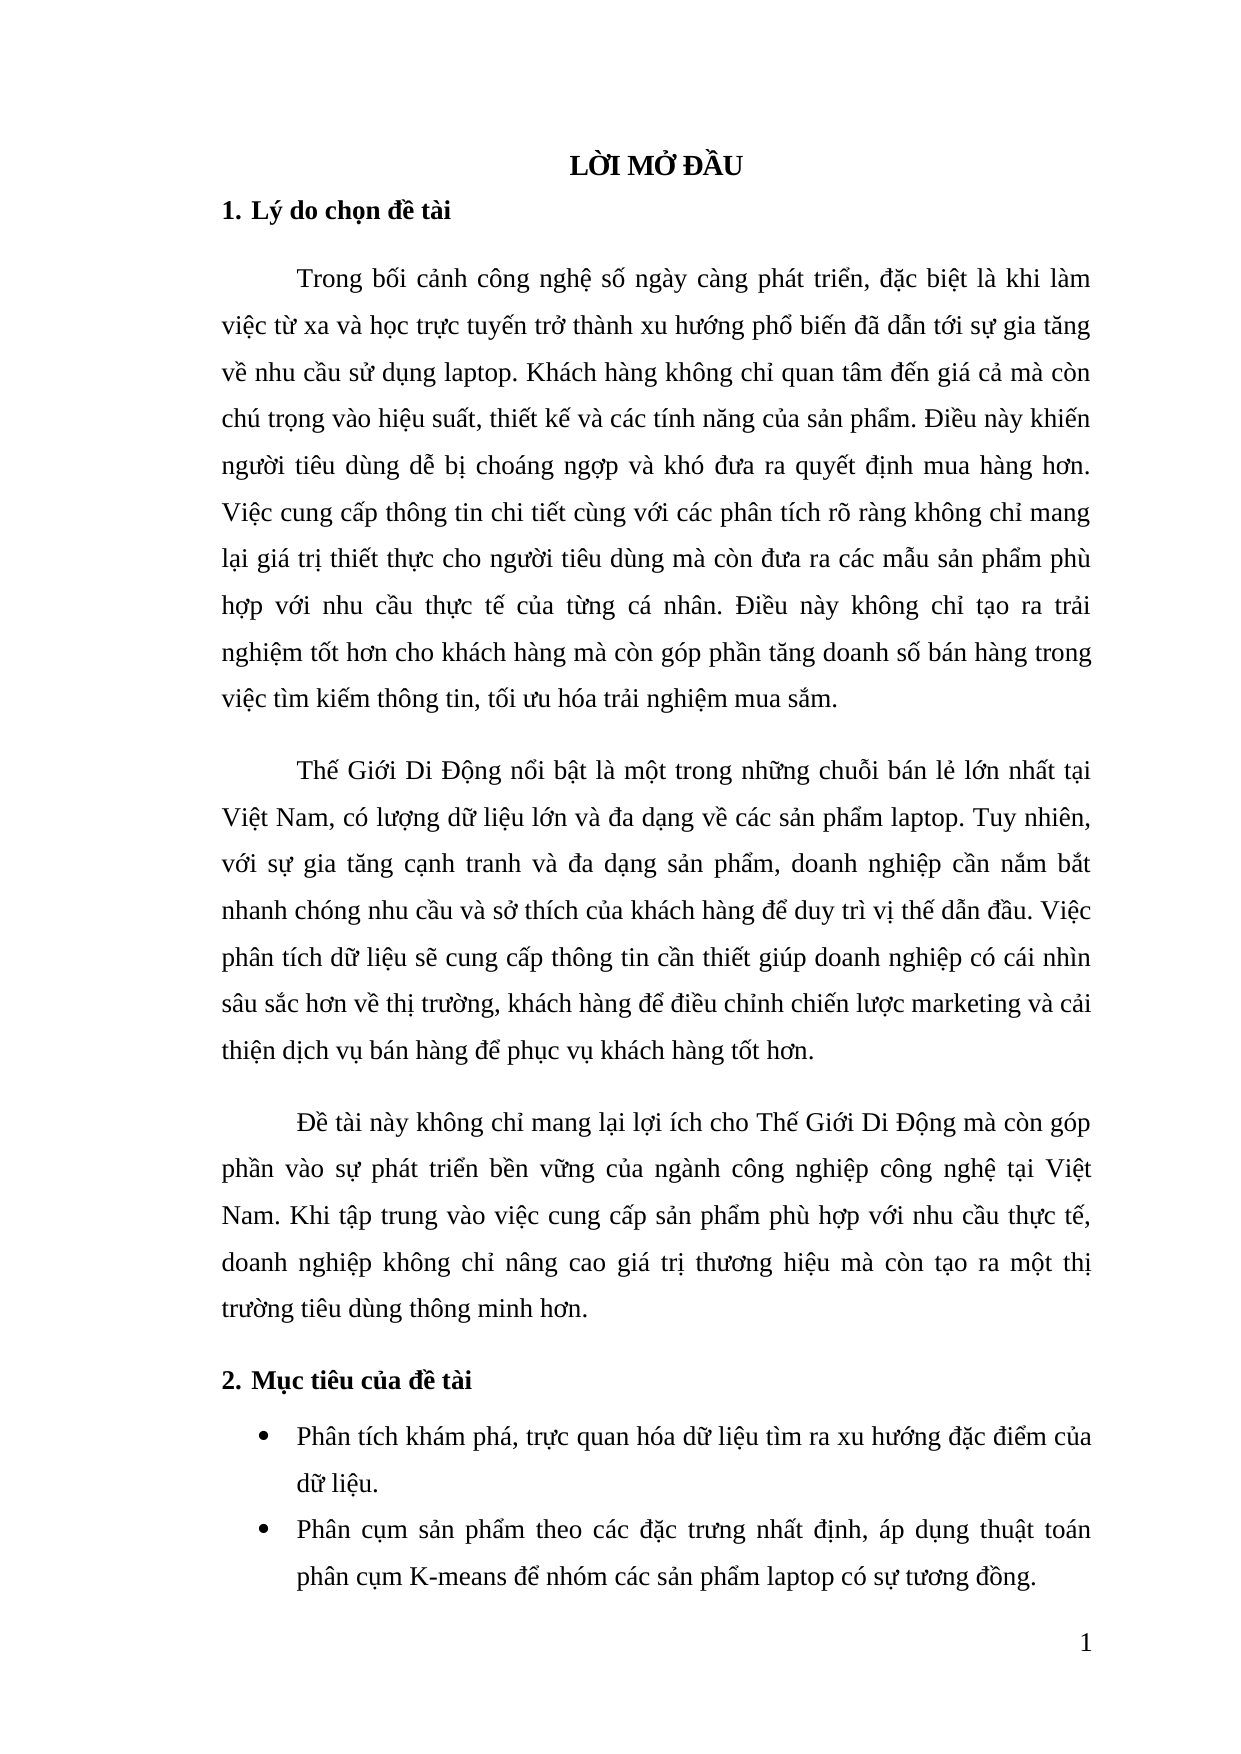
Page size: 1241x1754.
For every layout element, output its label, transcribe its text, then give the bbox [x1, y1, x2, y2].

list Phân tích khám phá, trực quan hóa dữ liệu tìm ra xu hướng đặc điểm của dữ liệu. [259, 1420, 1092, 1498]
list Phân cụm sản phẩm theo các đặc trưng nhất định, áp dụng thuật toán phân cụm K-means để nhóm các sản phẩm laptop có sự tương đồng. [259, 1513, 1092, 1591]
title LỜI MỞ ĐẦU [221, 148, 1092, 181]
text Trong bối cảnh công nghệ số ngày càng phát triển, đặc biệt là khi làm việc từ xa và học trực tuyến trở thành xu hướng phổ biến đã dẫn tới sự gia tăng về nhu cầu sử dụng laptop. Khách hàng không chỉ quan tâm đến giá cả mà còn chú trọng vào hiệu suất, thiết kế và các tính năng của sản phẩm. Điều này khiến người tiêu dùng dễ bị choáng ngợp và khó đưa ra quyết định mua hàng hơn. Việc cung cấp thông tin chi tiết cùng với các phân tích rõ ràng không chỉ mang lại giá trị thiết thực cho người tiêu dùng mà còn đưa ra các mẫu sản phẩm phù hợp với nhu cầu thực tế của từng cá nhân. Điều này không chỉ tạo ra trải nghiệm tốt hơn cho khách hàng mà còn góp phần tăng doanh số bán hàng trong việc tìm kiếm thông tin, tối ưu hóa trải nghiệm mua sắm. [221, 262, 1092, 713]
list Lý do chọn đề tài [221, 194, 1092, 225]
text Thế Giới Di Động nổi bật là một trong những chuỗi bán lẻ lớn nhất tại Việt Nam, có lượng dữ liệu lớn và đa dạng về các sản phẩm laptop. Tuy nhiên, với sự gia tăng cạnh tranh và đa dạng sản phẩm, doanh nghiệp cần nắm bắt nhanh chóng nhu cầu và sở thích của khách hàng để duy trì vị thế dẫn đầu. Việc phân tích dữ liệu sẽ cung cấp thông tin cần thiết giúp doanh nghiệp có cái nhìn sâu sắc hơn về thị trường, khách hàng để điều chỉnh chiến lược marketing và cải thiện dịch vụ bán hàng để phục vụ khách hàng tốt hơn. [221, 754, 1092, 1065]
text Đề tài này không chỉ mang lại lợi ích cho Thế Giới Di Động mà còn góp phần vào sự phát triển bền vững của ngành công nghiệp công nghệ tại Việt Nam. Khi tập trung vào việc cung cấp sản phẩm phù hợp với nhu cầu thực tế, doanh nghiệp không chỉ nâng cao giá trị thương hiệu mà còn tạo ra một thị trường tiêu dùng thông minh hơn. [221, 1106, 1092, 1323]
list Mục tiêu của đề tài [221, 1364, 1092, 1395]
